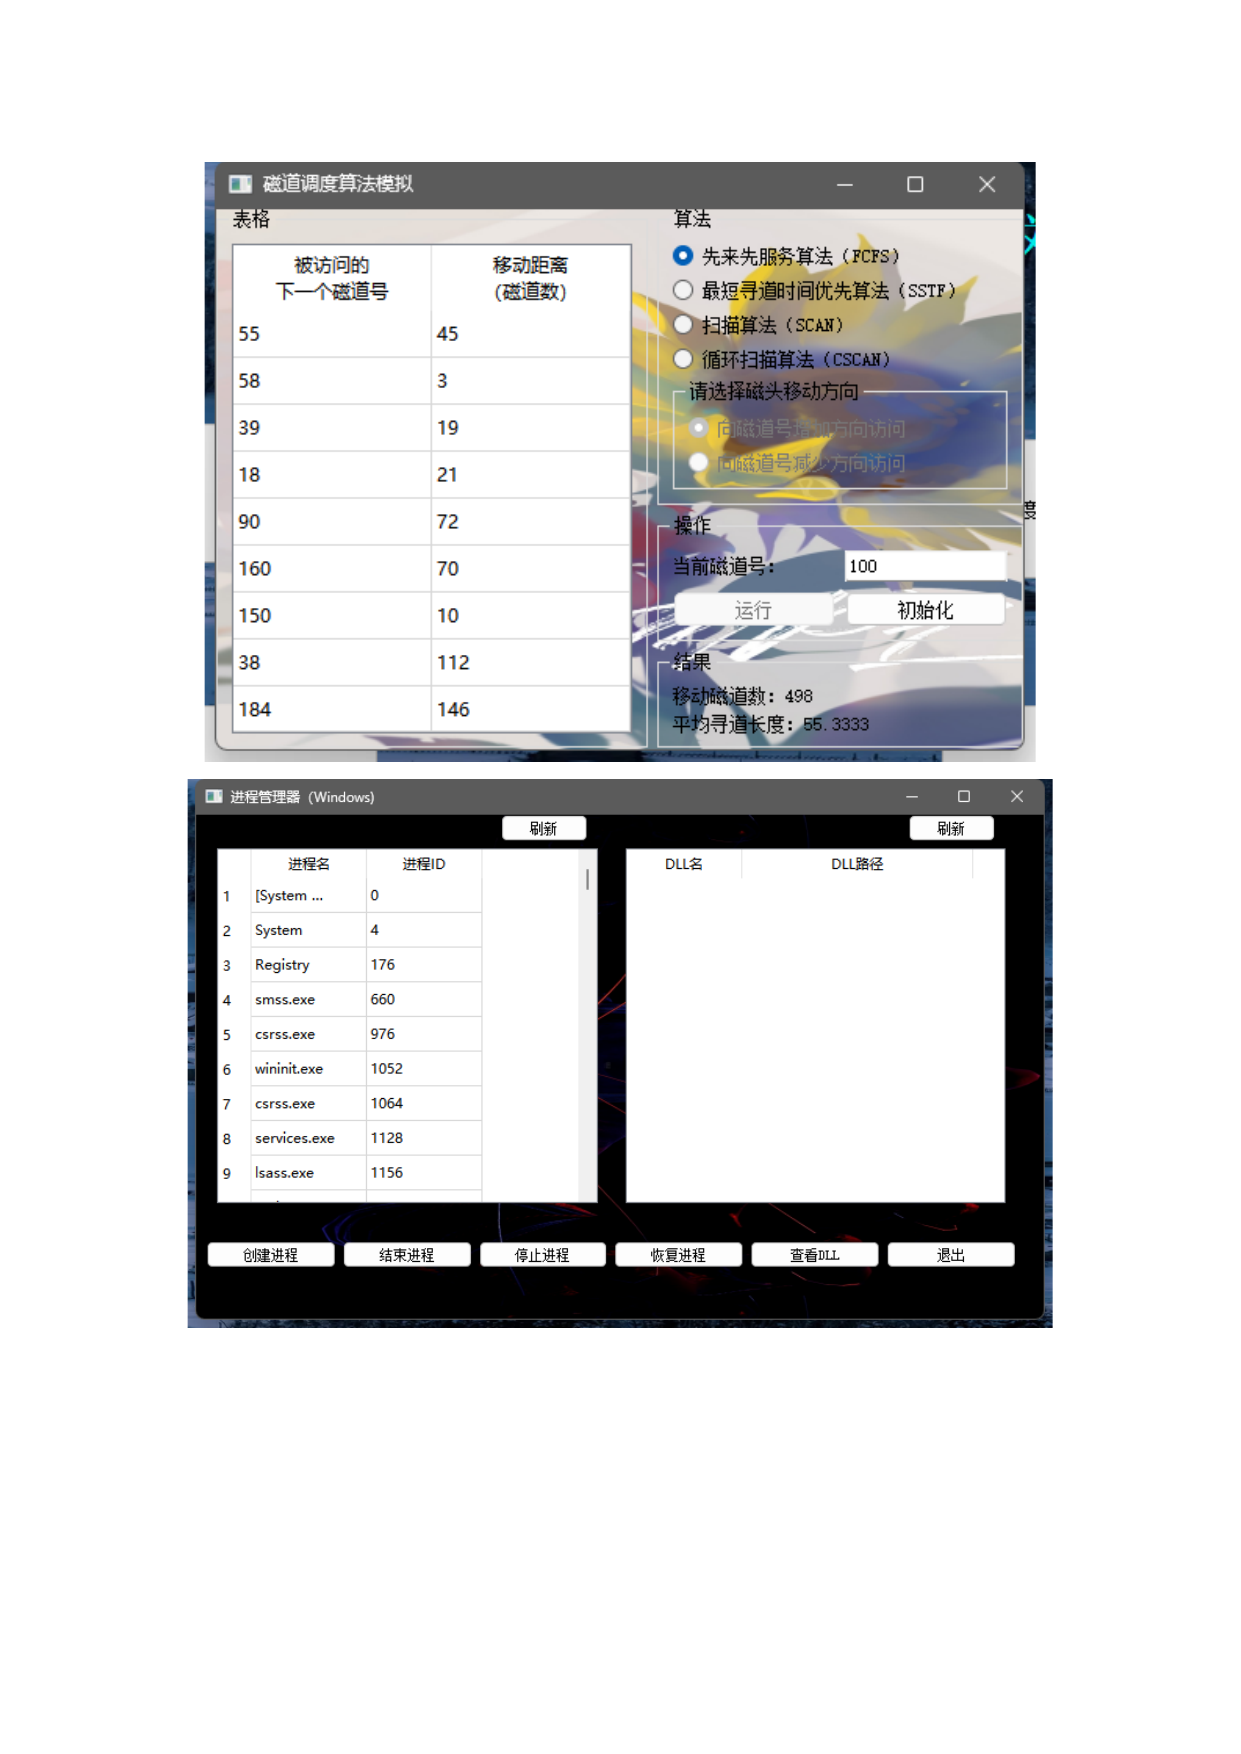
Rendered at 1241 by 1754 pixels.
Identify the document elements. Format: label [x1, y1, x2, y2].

picture [187, 779, 1053, 1328]
picture [204, 162, 1036, 762]
